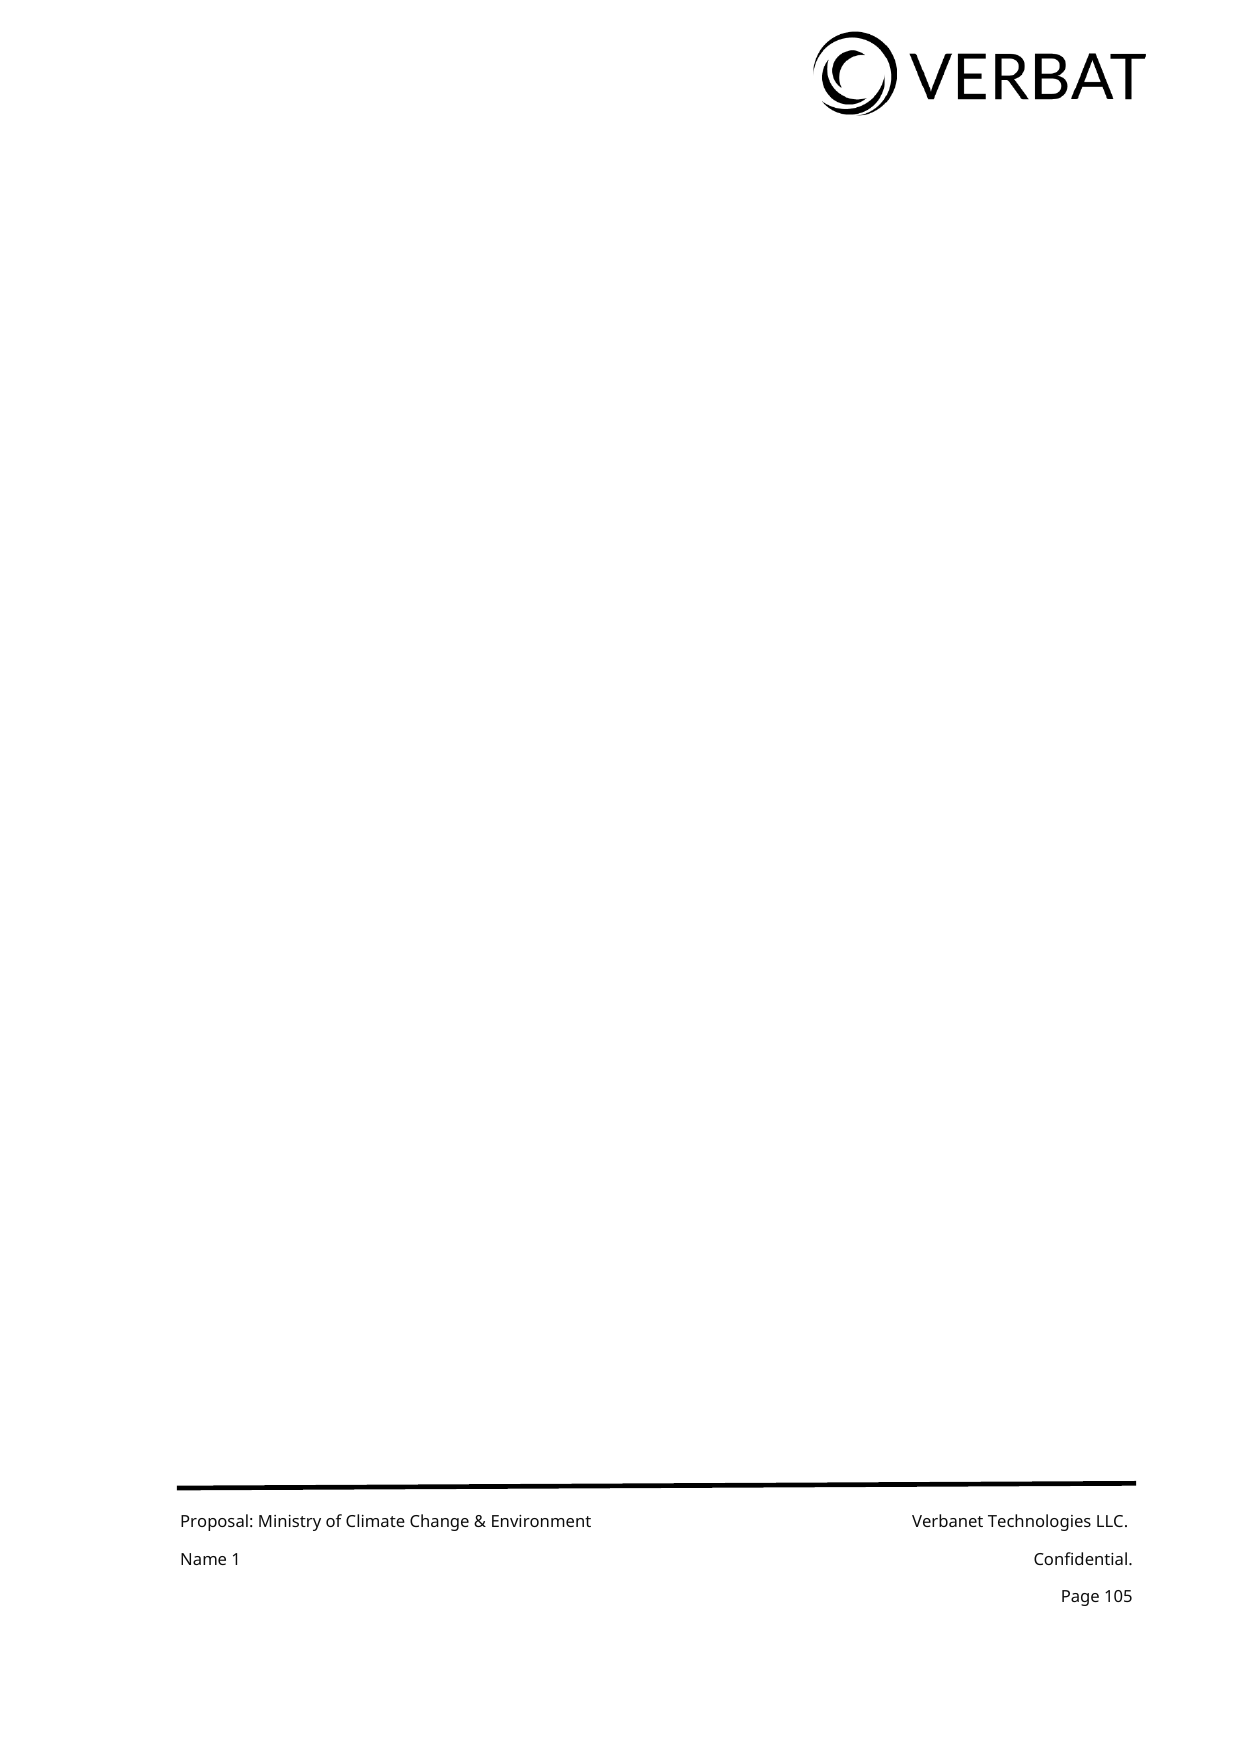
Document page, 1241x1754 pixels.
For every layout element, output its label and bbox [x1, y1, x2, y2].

picture [809, 27, 1148, 116]
